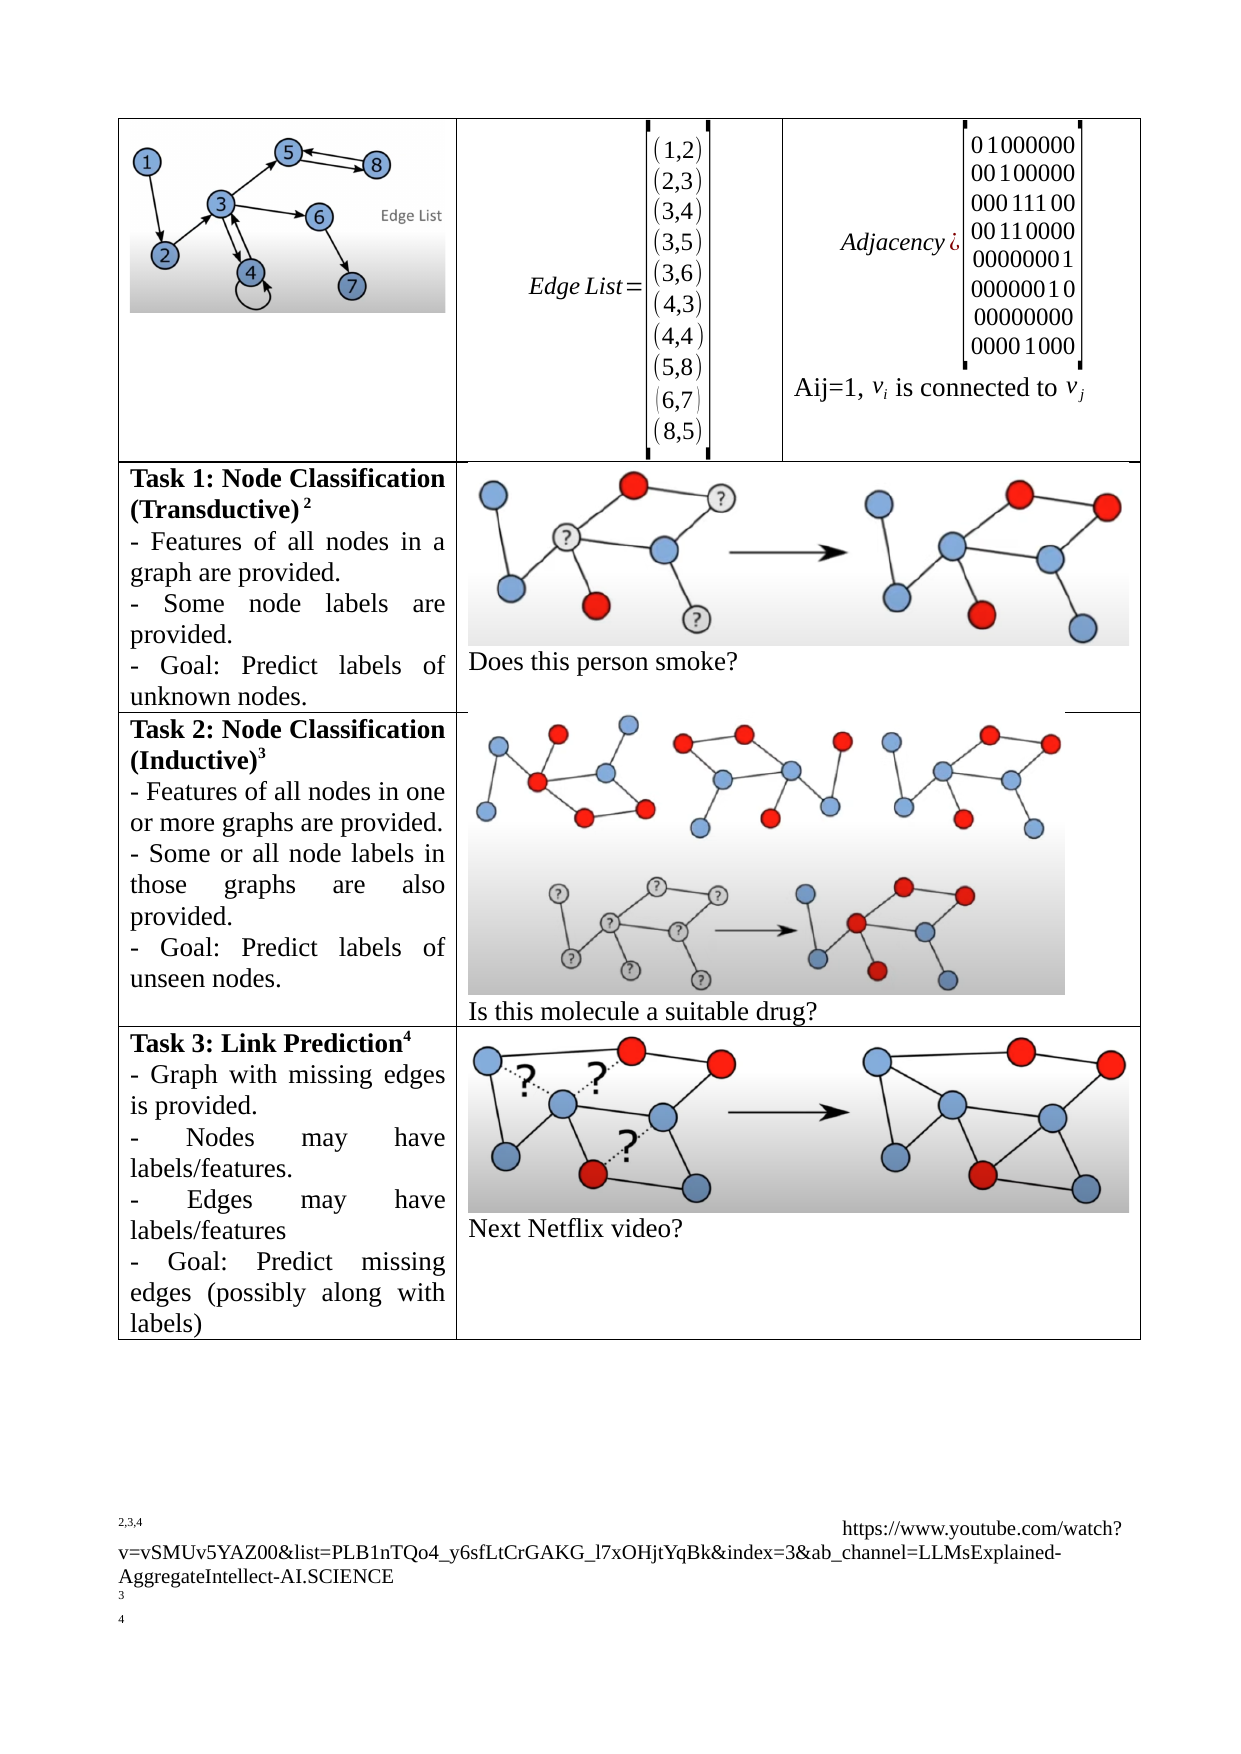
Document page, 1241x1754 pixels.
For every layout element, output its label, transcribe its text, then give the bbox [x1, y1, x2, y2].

picture [468, 1027, 1130, 1213]
table_cell Aij=1, is connected to [783, 119, 1140, 461]
table_cell Task 1: Node Classification (Transductive) - Features of all nodes in a graph are provided. - Some node labels are provided. - Goal: Predict labels of unknown nodes. [119, 463, 456, 712]
table_cell Is this molecule a suitable drug? [457, 713, 1140, 1026]
picture [468, 712, 1065, 995]
table_cell Task 2: Node Classification (Inductive) - Features of all nodes in one or more graphs are provided. - Some or all node labels in those graphs are also provided. - Goal: Predict labels of unseen nodes. [119, 713, 456, 1026]
table_cell [119, 119, 456, 461]
table_cell Next Netflix video? [457, 1027, 1140, 1339]
picture [129, 119, 446, 313]
table_cell Task 3: Link Prediction - Graph with missing edges is provided. - Nodes may have labels/features. - Edges may have labels/features - Goal: Predict missing edges (possibly along with labels) [119, 1027, 456, 1339]
table_cell [457, 119, 782, 461]
table_cell Does this person smoke? [457, 463, 1140, 712]
picture [468, 462, 1130, 646]
